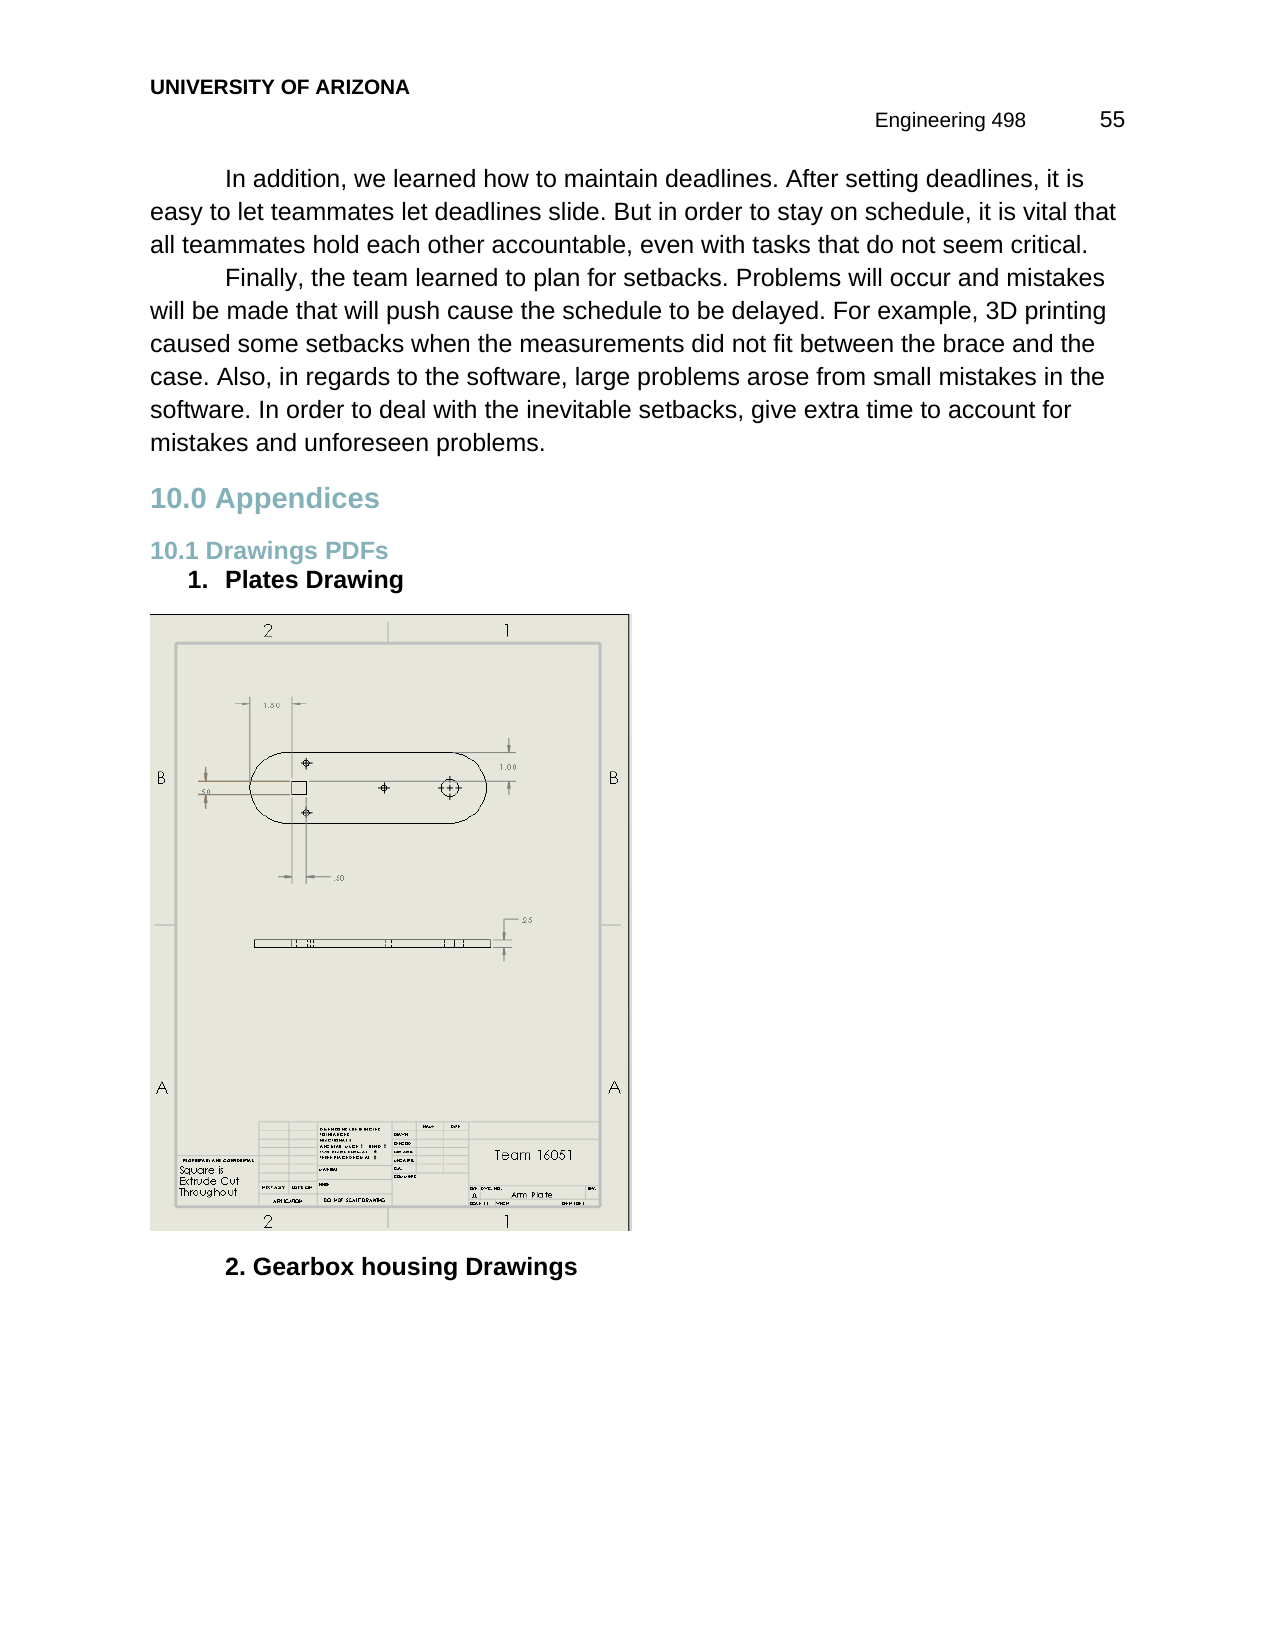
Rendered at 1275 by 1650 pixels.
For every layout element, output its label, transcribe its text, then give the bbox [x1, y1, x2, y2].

list Plates Drawing [187, 565, 1125, 593]
text 2. Gearbox housing Drawings [150, 1252, 1125, 1281]
text 10.1 Drawings PDFs [150, 536, 1125, 565]
text Finally, the team learned to plan for setbacks. Problems will occur and mistakes will be made that will push cause the schedule to be delayed. For example, 3D printing caused some setbacks when the measurements did not fit between the brace and the case. Also, in regards to the software, large problems arose from small mistakes in the software. In order to deal with the inevitable setbacks, give extra time to account for mistakes and unforeseen problems. [150, 263, 1125, 456]
picture [150, 614, 632, 1231]
text 10.0 Appendices [150, 482, 1125, 515]
text In addition, we learned how to maintain deadlines. After setting deadlines, it is easy to let teammates let deadlines slide. But in order to stay on schedule, it is vital that all teammates hold each other accountable, even with tasks that do not seem critical. [150, 163, 1125, 258]
